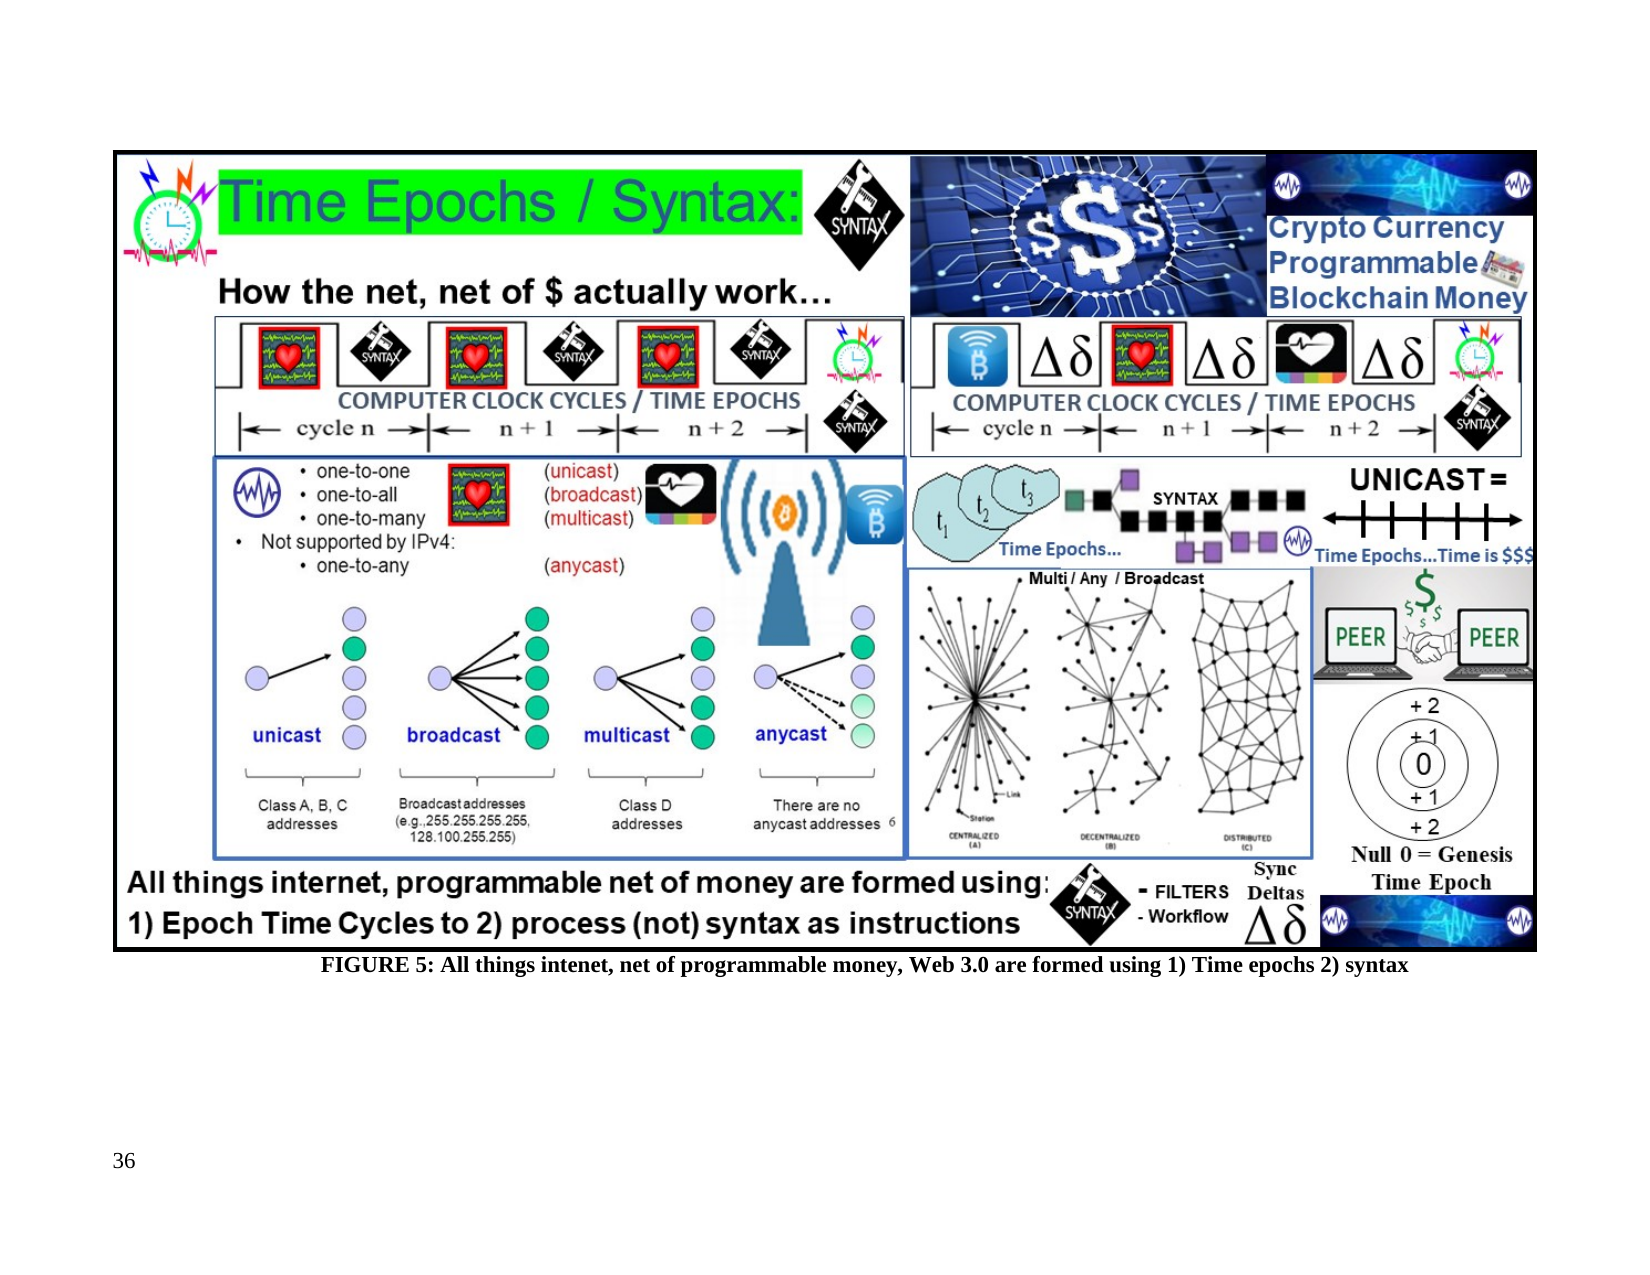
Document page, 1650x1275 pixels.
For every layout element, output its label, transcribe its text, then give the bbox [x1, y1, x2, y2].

text FIGURE 5: All things intenet, net of programmable money, Web 3.0 are formed using 1) Time epochs 2) syntax [37, 952, 1612, 978]
picture [117, 154, 1533, 947]
